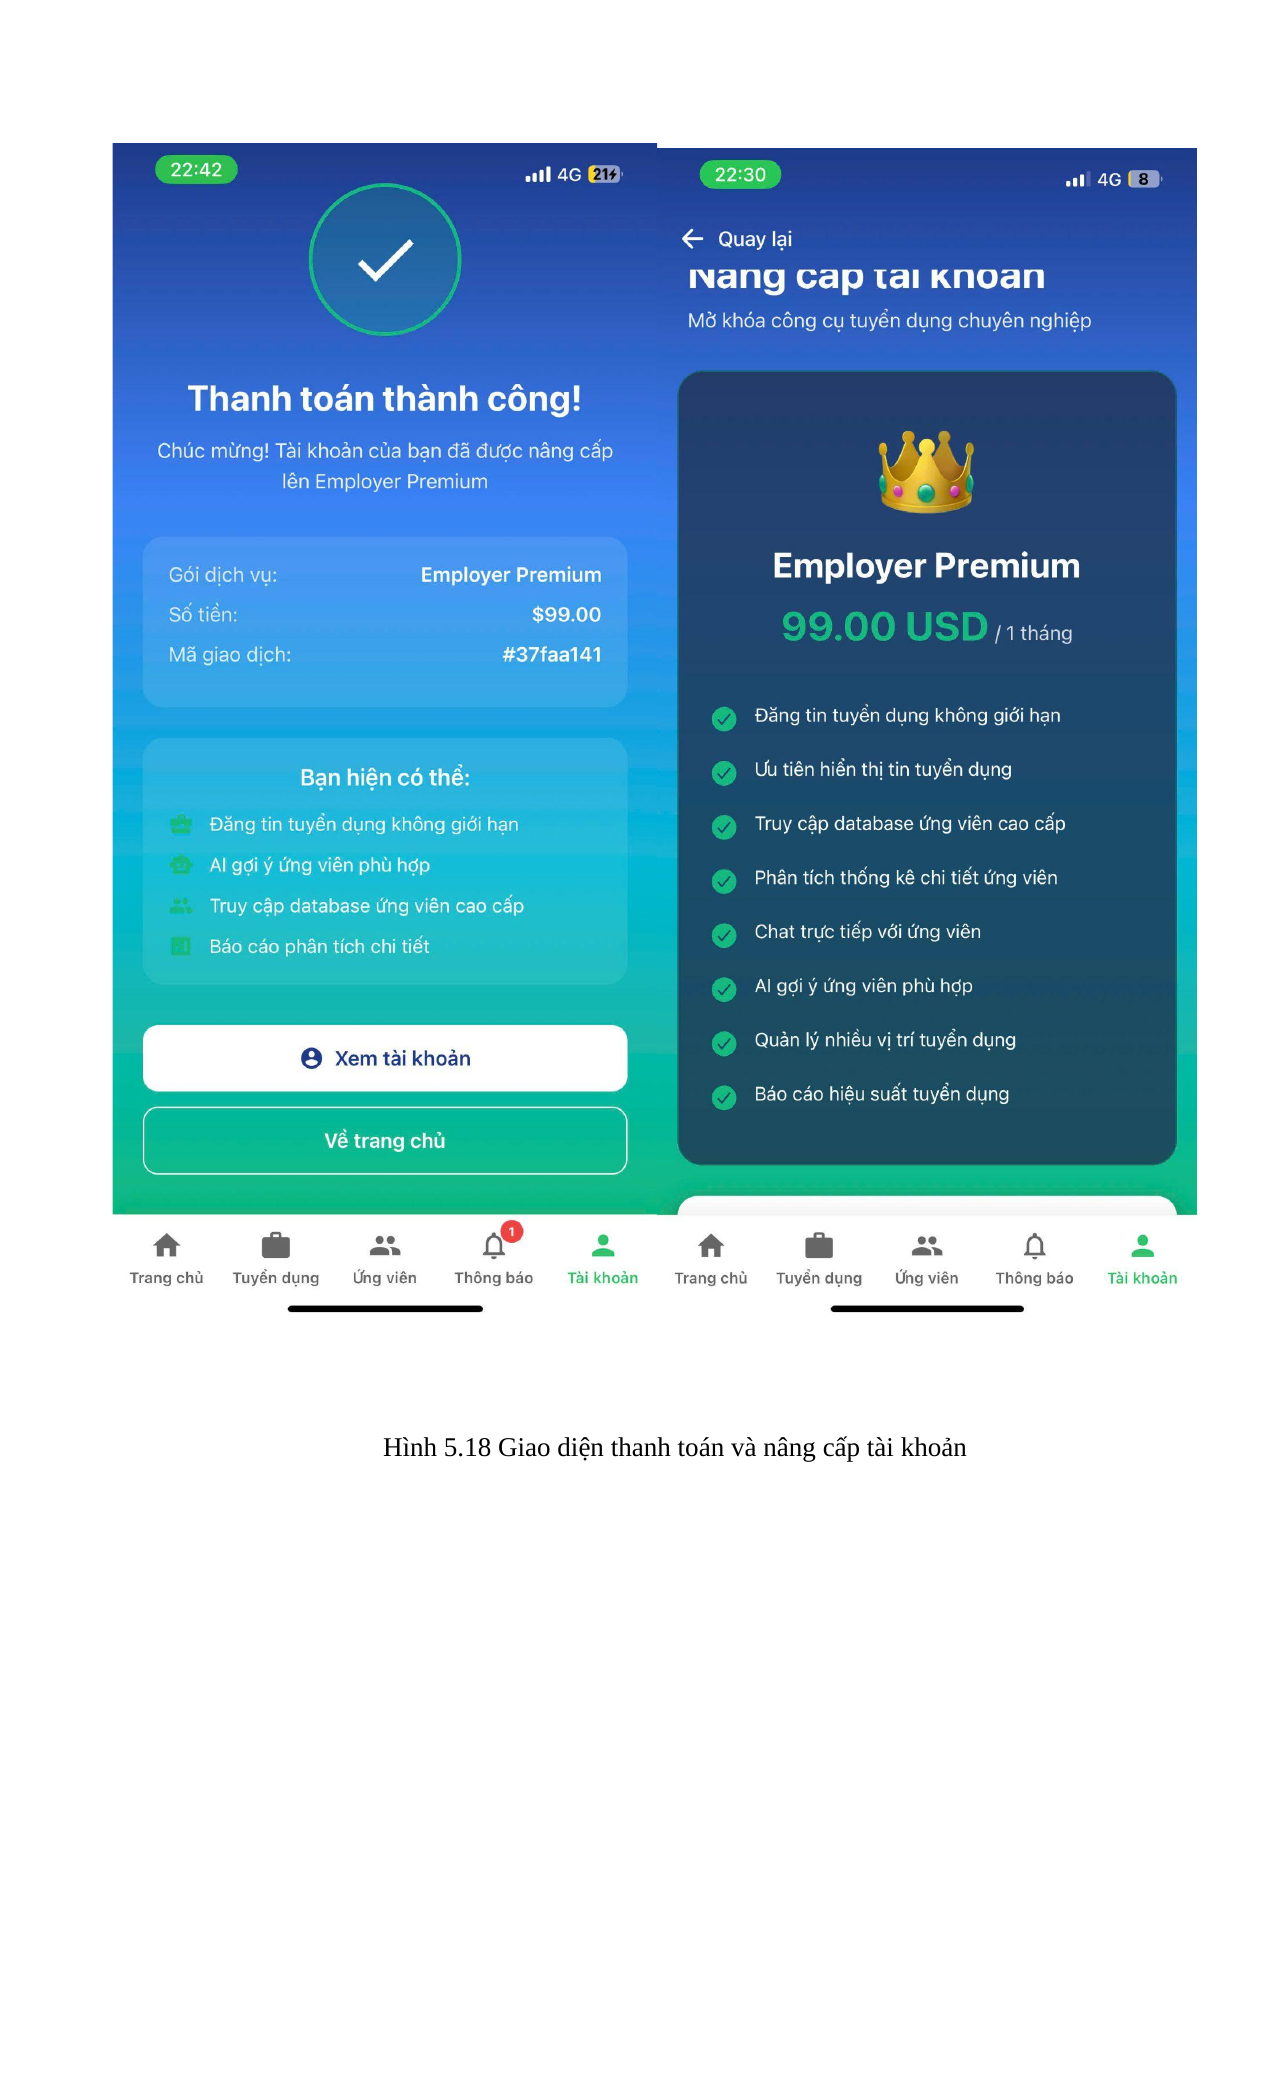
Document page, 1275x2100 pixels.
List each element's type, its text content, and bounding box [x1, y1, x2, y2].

text Hình 5.18 Giao diện thanh toán và nâng cấp tài khoản [112, 1431, 1237, 1462]
picture [112, 143, 1197, 1322]
